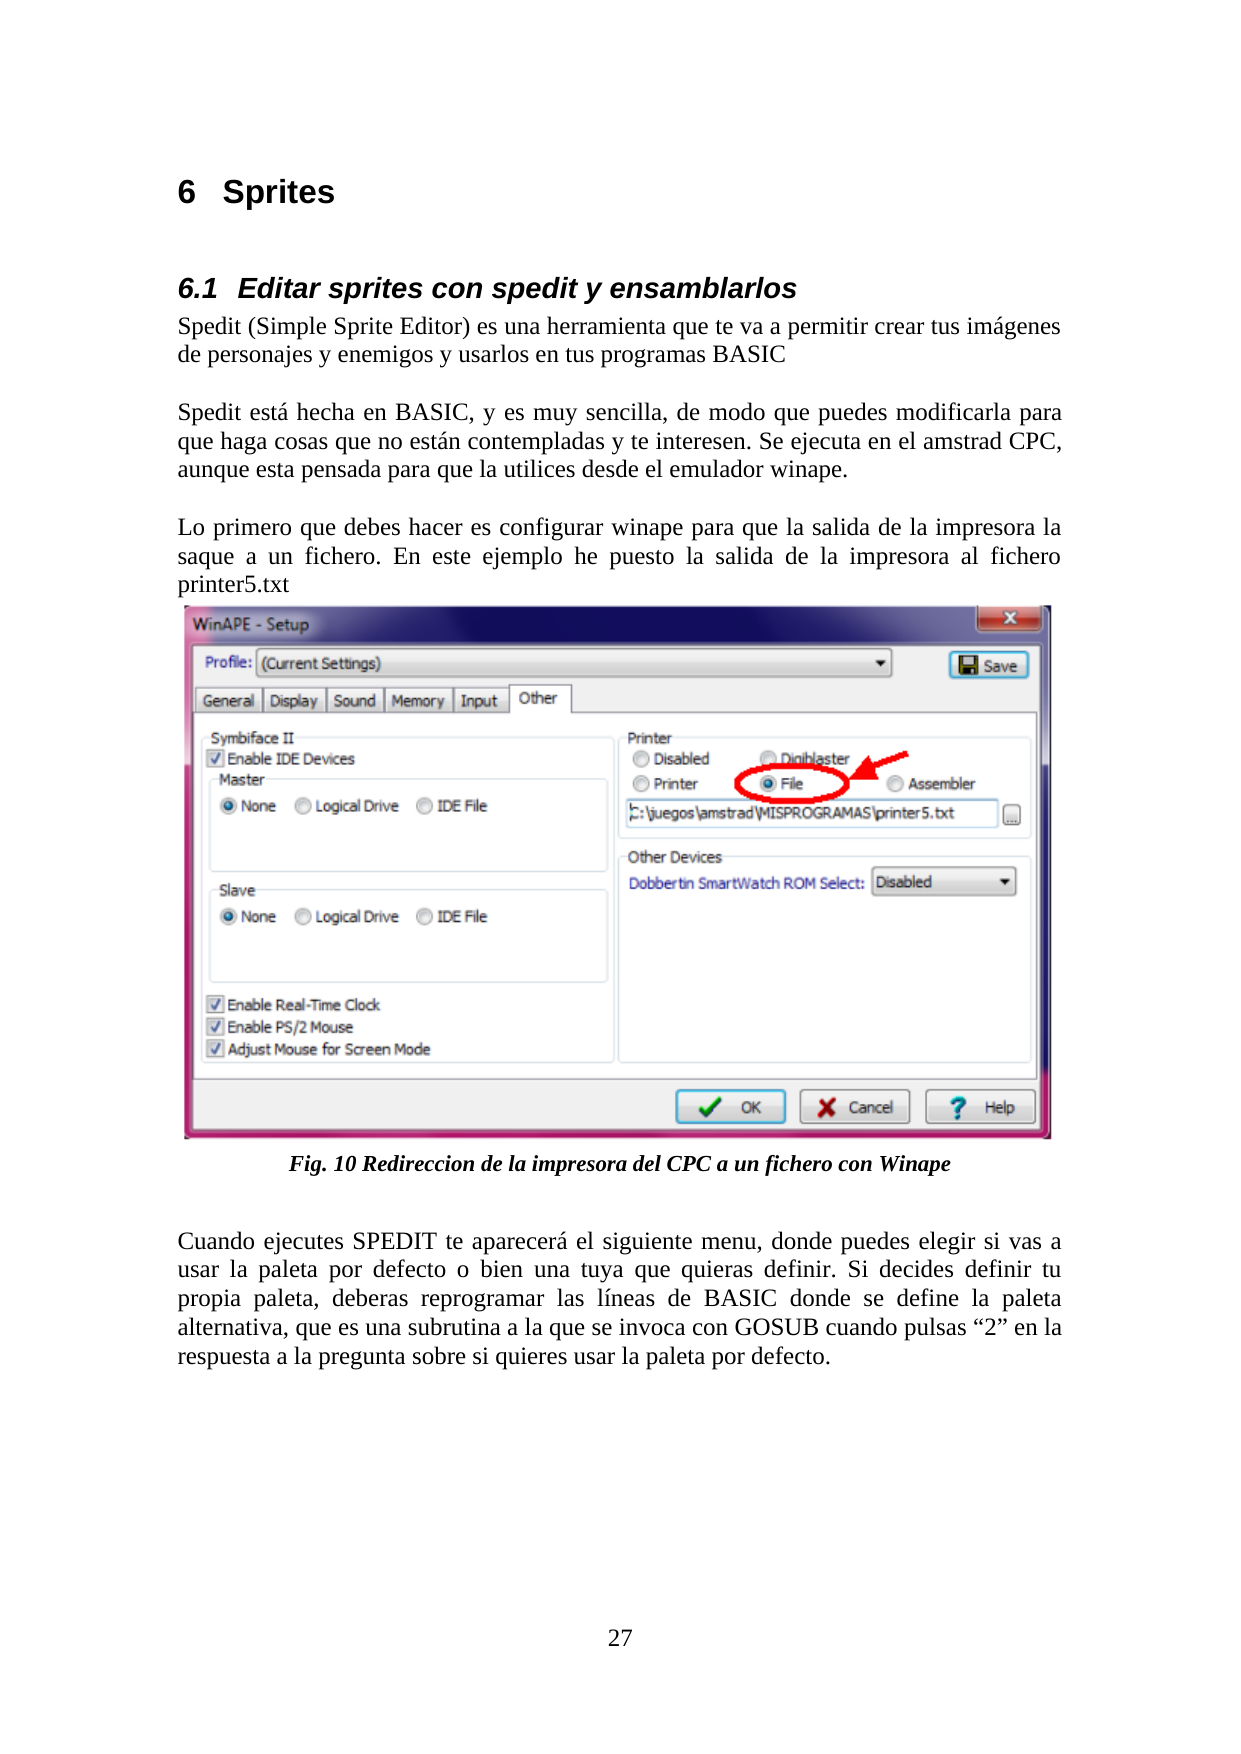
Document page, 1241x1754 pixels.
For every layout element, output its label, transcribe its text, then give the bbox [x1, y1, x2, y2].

subtitle Editar sprites con spedit y ensamblarlos [177, 271, 1063, 304]
subtitle Sprites [177, 173, 1063, 211]
text Spedit está hecha en BASIC, y es muy sencilla, de modo que puedes modificarla para que haga cosas que no están contempladas y te interesen. Se ejecuta en el amstrad CPC, aunque esta pensada para que la utilices desde el emulador winape. [177, 397, 1063, 483]
text Spedit (Simple Sprite Editor) es una herramienta que te va a permitir crear tus imágenes de personajes y enemigos y usarlos en tus programas BASIC [177, 311, 1063, 368]
text Lo primero que debes hacer es configurar winape para que la salida de la impresora la saque a un fichero. En este ejemplo he puesto la salida de la impresora al fichero printer5.txt [177, 512, 1063, 598]
text Cuando ejecutes SPEDIT te aparecerá el siguiente menu, donde puedes elegir si vas a usar la paleta por defecto o bien una tuya que quieras definir. Si decides definir tu propia paleta, deberas reprogramar las líneas de BASIC donde se define la paleta alternativa, que es una subrutina a la que se invoca con GOSUB cuando pulsas “2” en la respuesta a la pregunta sobre si quieres usar la paleta por defecto. [177, 1226, 1063, 1369]
picture [177, 598, 1062, 1150]
